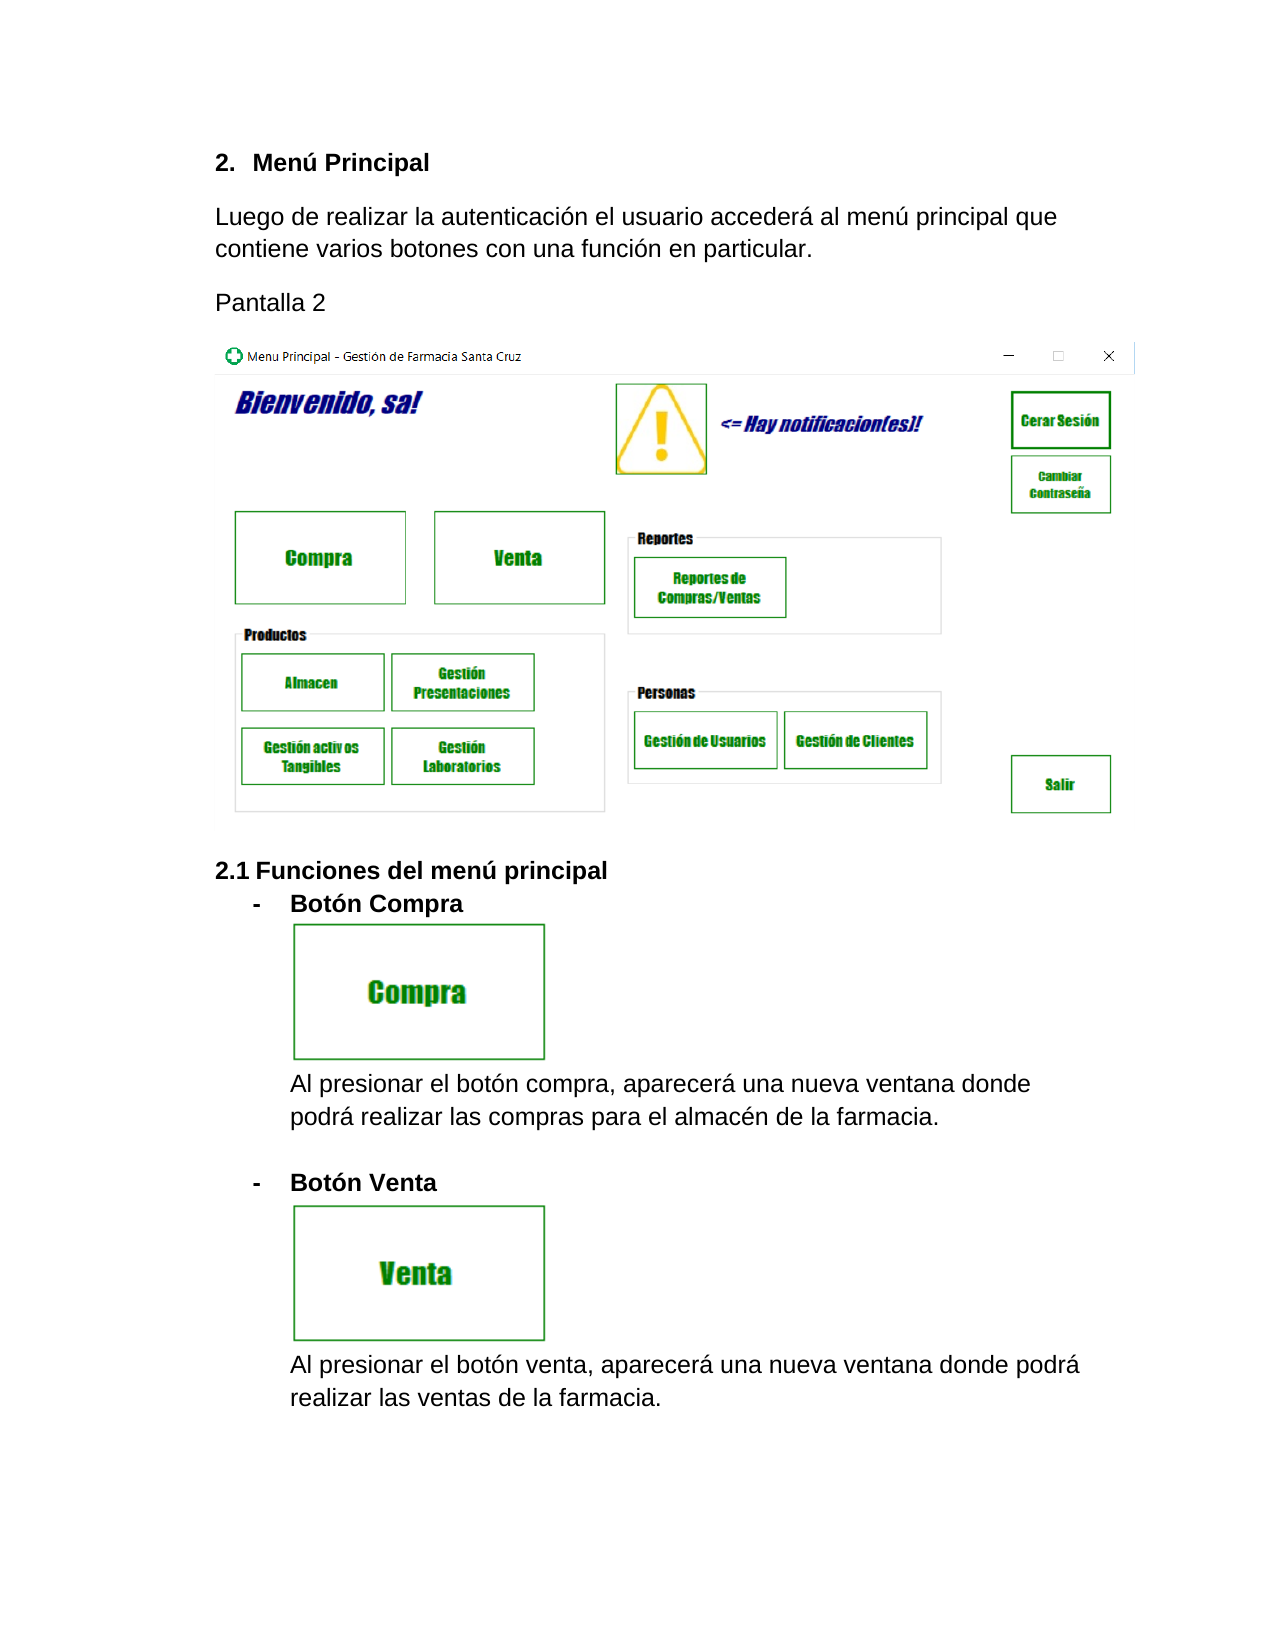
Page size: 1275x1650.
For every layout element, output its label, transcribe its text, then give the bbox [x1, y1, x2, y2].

list Al presionar el botón venta, aparecerá una nueva ventana donde podrá realizar las ventas de la farmacia. [290, 1350, 1098, 1412]
list Al presionar el botón compra, aparecerá una nueva ventana donde podrá realizar las compras para el almacén de la farmacia. [290, 1069, 1098, 1131]
text Pantalla 2 [215, 288, 1098, 317]
text Luego de realizar la autenticación el usuario accederá al menú principal que contiene varios botones con una función en particular. [215, 201, 1098, 263]
list Funciones del menú principal [215, 856, 1098, 885]
list Botón Compra [252, 889, 1098, 918]
picture [214, 342, 1135, 831]
picture [289, 1201, 550, 1346]
list Botón Venta [252, 1168, 1098, 1197]
list Menú Principal [215, 148, 1098, 176]
picture [289, 922, 550, 1065]
